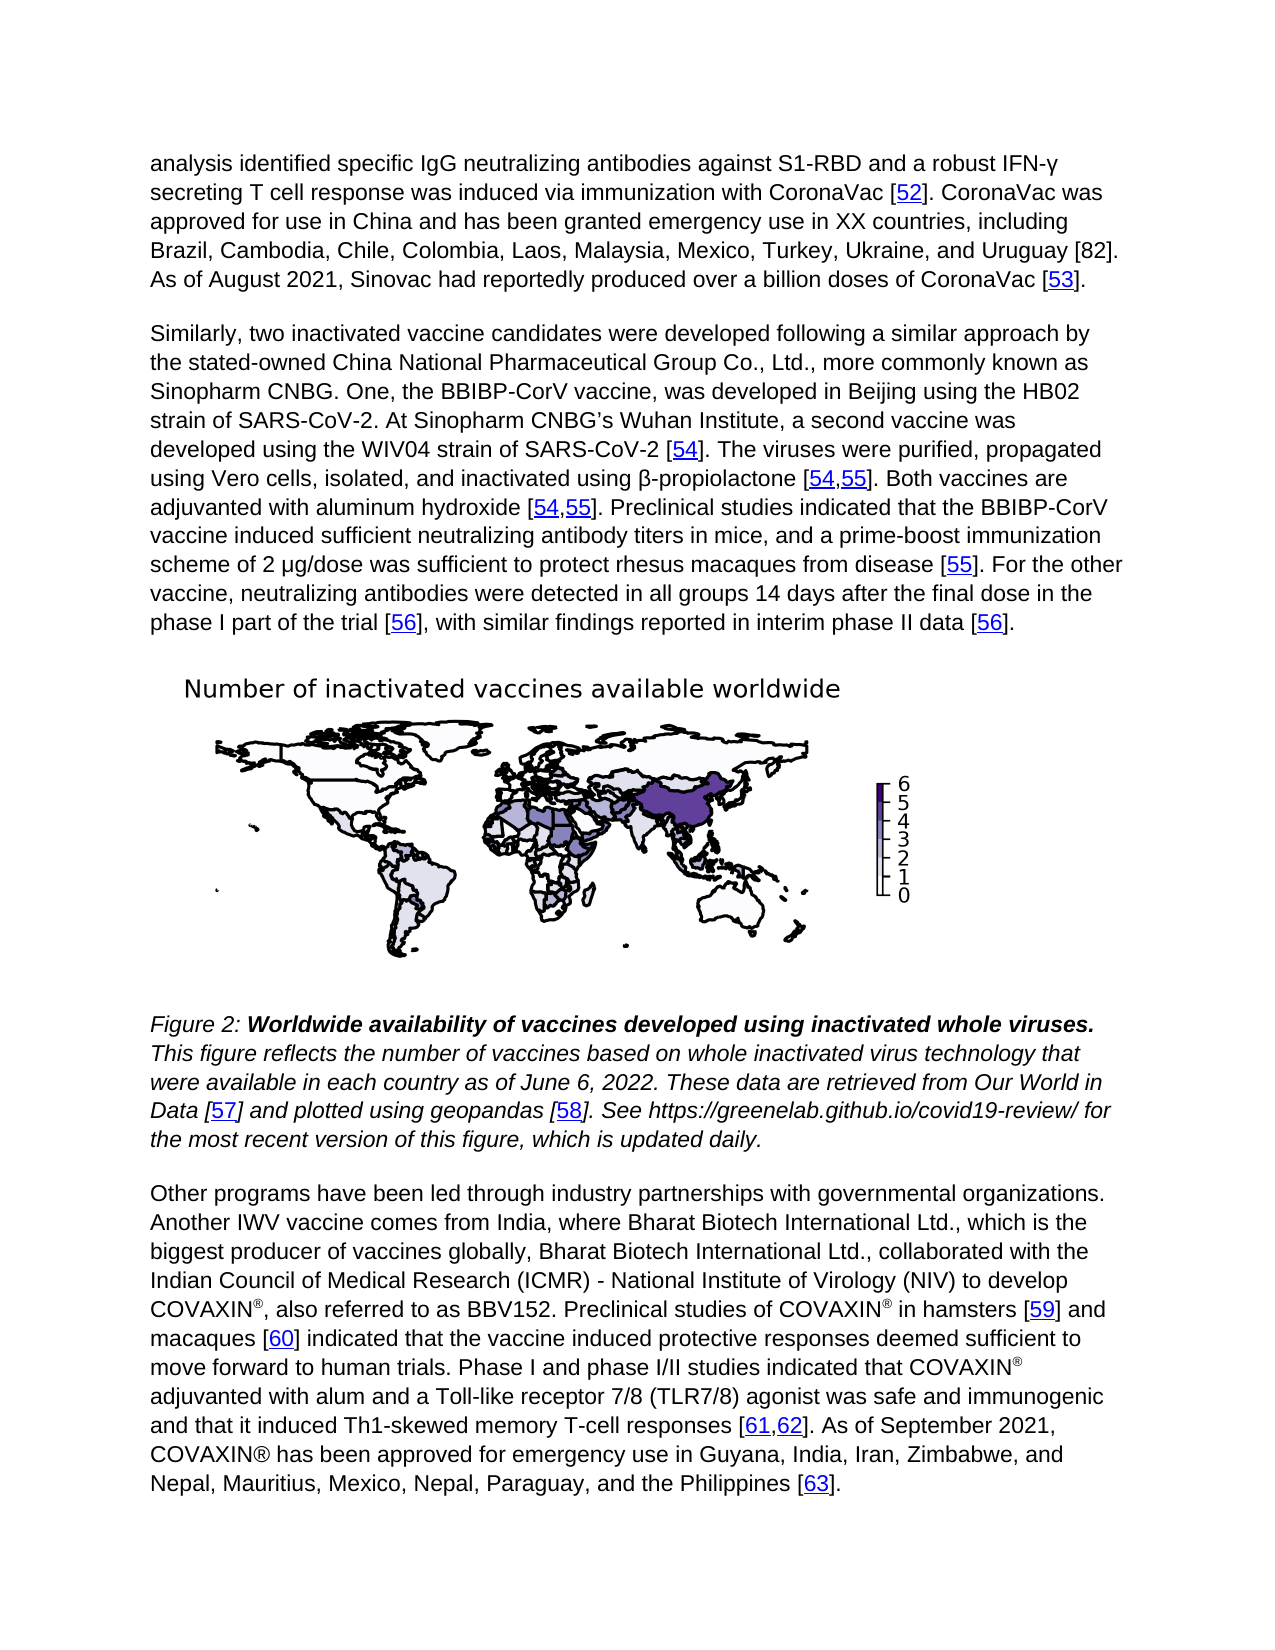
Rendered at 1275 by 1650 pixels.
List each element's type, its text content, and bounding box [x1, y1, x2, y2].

text Other programs have been led through industry partnerships with governmental organizations. Another IWV vaccine comes from India, where Bharat Biotech International Ltd., which is the biggest producer of vaccines globally, Bharat Biotech International Ltd., collaborated with the Indian Council of Medical Research (ICMR) - National Institute of Virology (NIV) to develop COVAXIN®, also referred to as BBV152. Preclinical studies of COVAXIN® in hamsters [59] and macaques [60] indicated that the vaccine induced protective responses deemed sufficient to move forward to human trials. Phase I and phase I/II studies indicated that COVAXIN® adjuvanted with alum and a Toll-like receptor 7/8 (TLR7/8) agonist was safe and immunogenic and that it induced Th1-skewed memory T-cell responses [61,62]. As of September 2021, COVAXIN® has been approved for emergency use in Guyana, India, Iran, Zimbabwe, and Nepal, Mauritius, Mexico, Nepal, Paraguay, and the Philippines [63]. [150, 1180, 1125, 1496]
text Figure 2: Worldwide availability of vaccines developed using inactivated whole viruses. This figure reflects the number of vaccines based on whole inactivated virus technology that were available in each country as of June 6, 2022. These data are retrieved from Our World in Data [57] and plotted using geopandas [58]. See https://greenelab.github.io/covid19-review/ for the most recent version of this figure, which is updated daily. [150, 1011, 1125, 1153]
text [150, 150, 1125, 292]
text Similarly, two inactivated vaccine candidates were developed following a similar approach by the stated-owned China National Pharmaceutical Group Co., Ltd., more commonly known as Sinopharm CNBG. One, the BBIBP-CorV vaccine, was developed in Beijing using the HB02 strain of SARS-CoV-2. At Sinopharm CNBG’s Wuhan Institute, a second vaccine was developed using the WIV04 strain of SARS-CoV-2 [54]. The viruses were purified, propagated using Vero cells, isolated, and inactivated using β-propiolactone [54,55]. Both vaccines are adjuvanted with aluminum hydroxide [54,55]. Preclinical studies indicated that the BBIBP-CorV vaccine induced sufficient neutralizing antibody titers in mice, and a prime-boost immunization scheme of 2 μg/dose was sufficient to protect rhesus macaques from disease [55]. For the other vaccine, neutralizing antibodies were detected in all groups 14 days after the final dose in the phase I part of the trial [56], with similar findings reported in interim phase II data [56]. [150, 320, 1125, 636]
picture [168, 663, 925, 983]
